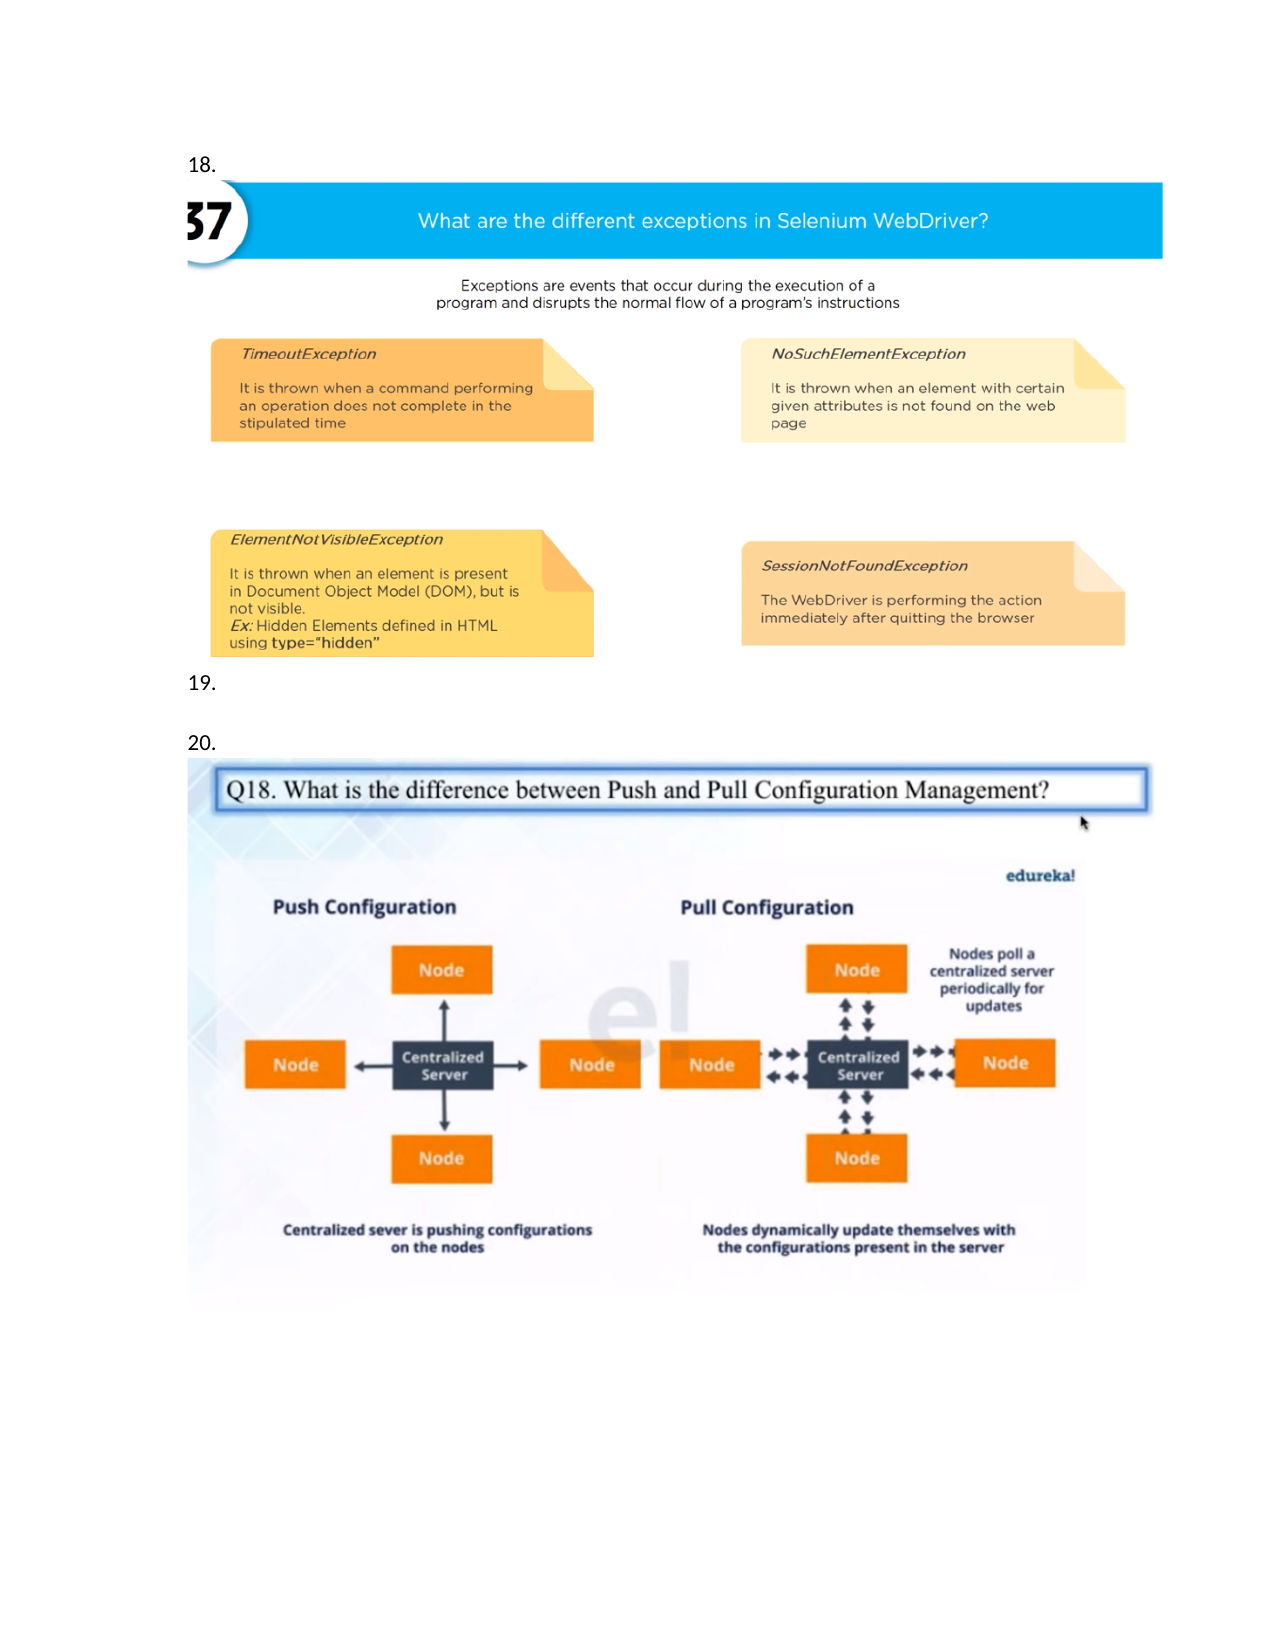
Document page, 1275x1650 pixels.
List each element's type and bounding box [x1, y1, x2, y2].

picture [723, 217, 737, 227]
picture [535, 217, 544, 228]
picture [187, 758, 1163, 1305]
picture [895, 217, 904, 228]
picture [605, 217, 614, 228]
picture [187, 180, 1163, 666]
picture [497, 217, 507, 228]
picture [617, 217, 626, 227]
picture [655, 217, 662, 227]
picture [597, 217, 603, 227]
picture [952, 217, 958, 227]
picture [713, 217, 722, 228]
picture [419, 214, 430, 227]
picture [688, 217, 698, 229]
picture [983, 214, 988, 223]
picture [907, 213, 942, 228]
picture [479, 217, 487, 228]
picture [571, 213, 584, 227]
picture [629, 214, 634, 228]
picture [553, 214, 563, 228]
picture [740, 217, 746, 228]
picture [665, 217, 673, 228]
picture [838, 218, 846, 228]
picture [514, 214, 520, 228]
picture [490, 217, 496, 227]
picture [701, 214, 706, 228]
picture [887, 214, 894, 227]
picture [761, 217, 770, 227]
picture [675, 217, 685, 226]
picture [464, 214, 470, 228]
picture [960, 217, 978, 228]
picture [803, 214, 818, 228]
picture [453, 217, 462, 228]
picture [523, 214, 532, 227]
picture [821, 217, 829, 227]
picture [850, 217, 866, 227]
picture [779, 213, 800, 228]
picture [643, 217, 652, 228]
picture [874, 214, 886, 227]
picture [586, 217, 594, 228]
picture [431, 214, 450, 227]
